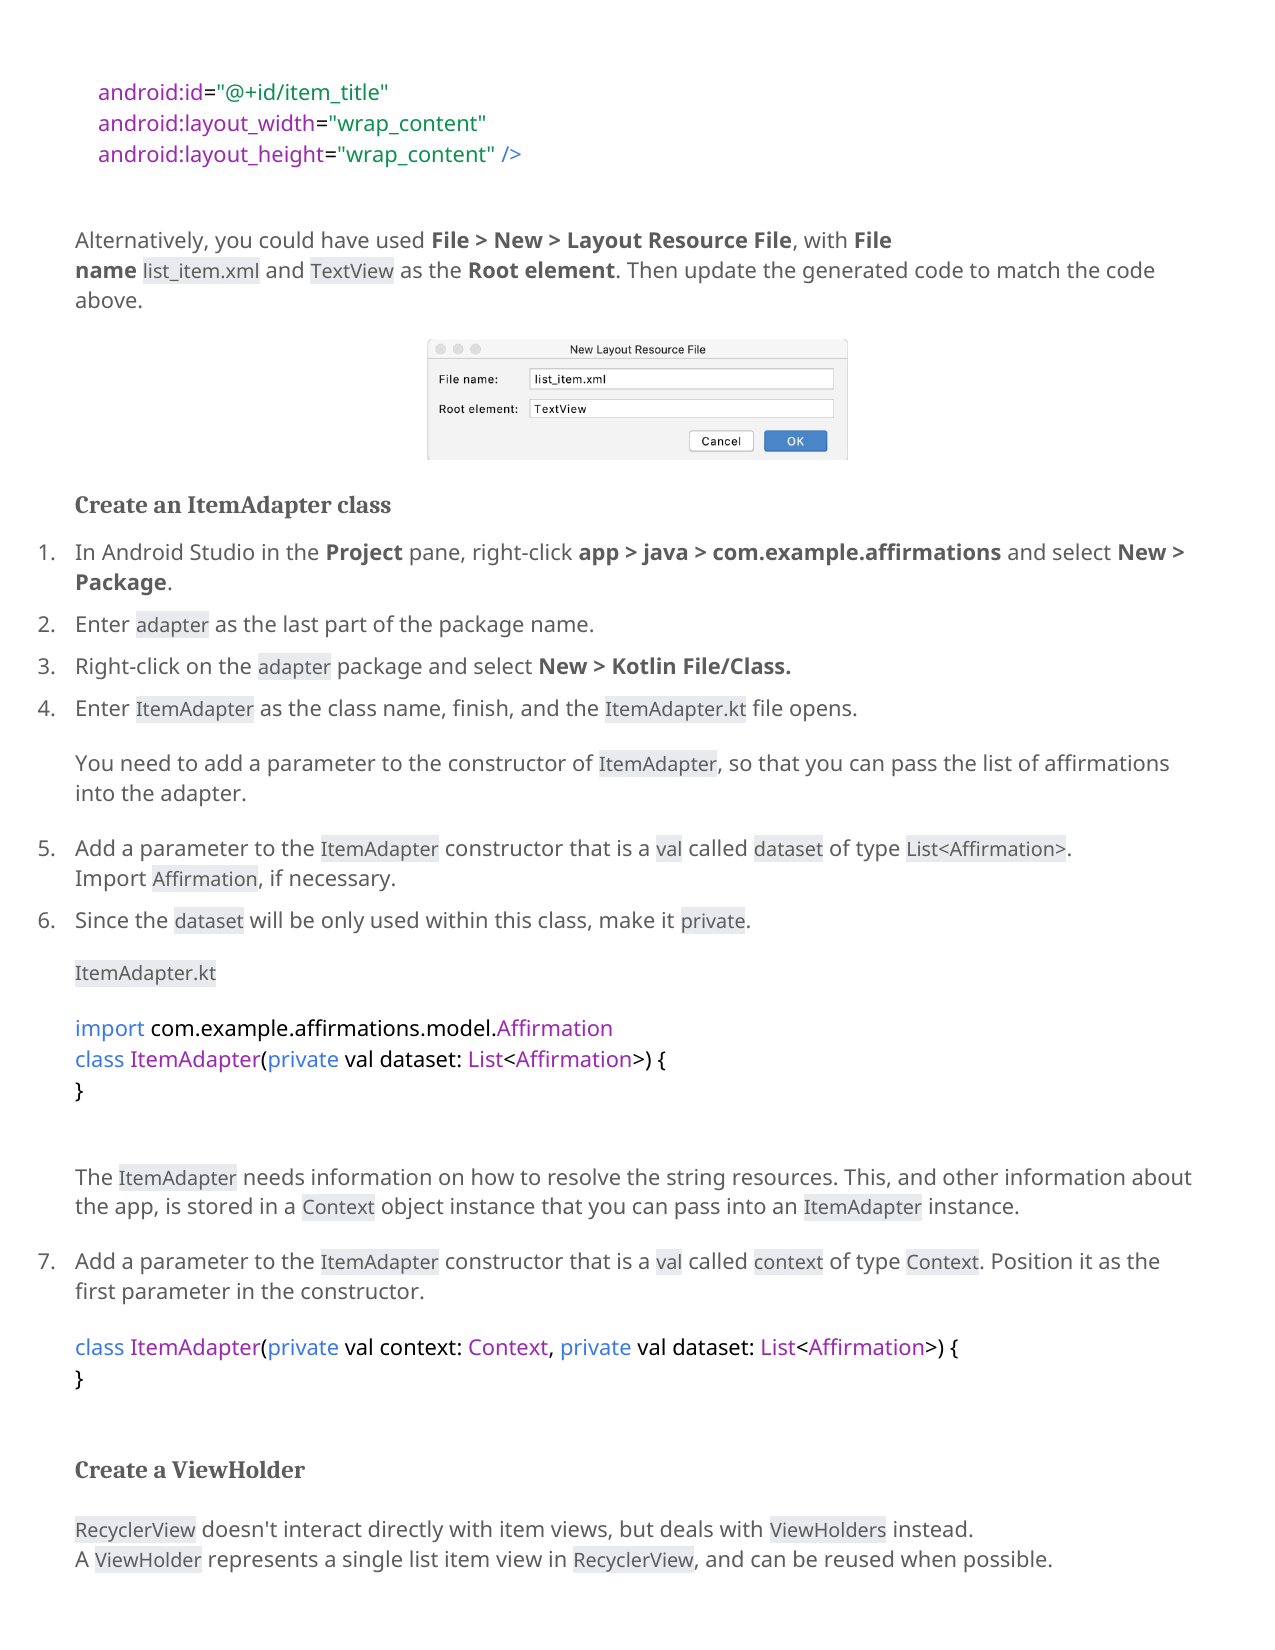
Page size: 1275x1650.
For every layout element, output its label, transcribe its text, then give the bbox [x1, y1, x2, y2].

list Enter adapter as the last part of the package name. [37, 609, 1200, 638]
text ItemAdapter.kt [75, 959, 1200, 987]
text import com.example.affirmations.model.Affirmation class ItemAdapter(private val dataset: List<Affirmation>) { } [75, 1012, 1200, 1137]
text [75, 75, 1200, 200]
list Add a parameter to the ItemAdapter constructor that is a val called dataset of type List<Affirmation>. Import Affirmation, if necessary. [37, 833, 1200, 892]
subtitle Create a ViewHolder [75, 1456, 1200, 1484]
list Since the dataset will be only used within this class, make it private. [37, 905, 1200, 934]
list Right-click on the adapter package and select New > Kotlin File/Class. [37, 651, 1200, 681]
list Add a parameter to the ItemAdapter constructor that is a val called context of type Context. Position it as the first parameter in the constructor. [37, 1246, 1200, 1306]
text You need to add a parameter to the constructor of ItemAdapter, so that you can pass the list of affirmations into the adapter. [75, 748, 1200, 808]
text class ItemAdapter(private val context: Context, private val dataset: List<Affirmation>) { } [75, 1331, 1200, 1424]
text Alternatively, you could have used File > New > Layout Resource File, with File name list_item.xml and TextView as the Root element. Then update the generated code to match the code above. [75, 225, 1200, 314]
list Enter ItemAdapter as the class name, finish, and the ItemAdapter.kt file opens. [37, 693, 1200, 723]
picture [427, 339, 848, 460]
list In Android Studio in the Project pane, right-click app > java > com.example.affirmations and select New > Package. [37, 537, 1200, 596]
text The ItemAdapter needs information on how to resolve the string resources. This, and other information about the app, is stored in a Context object instance that you can pass into an ItemAdapter instance. [75, 1162, 1200, 1221]
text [75, 1514, 1200, 1573]
subtitle Create an ItemAdapter class [75, 491, 1200, 520]
